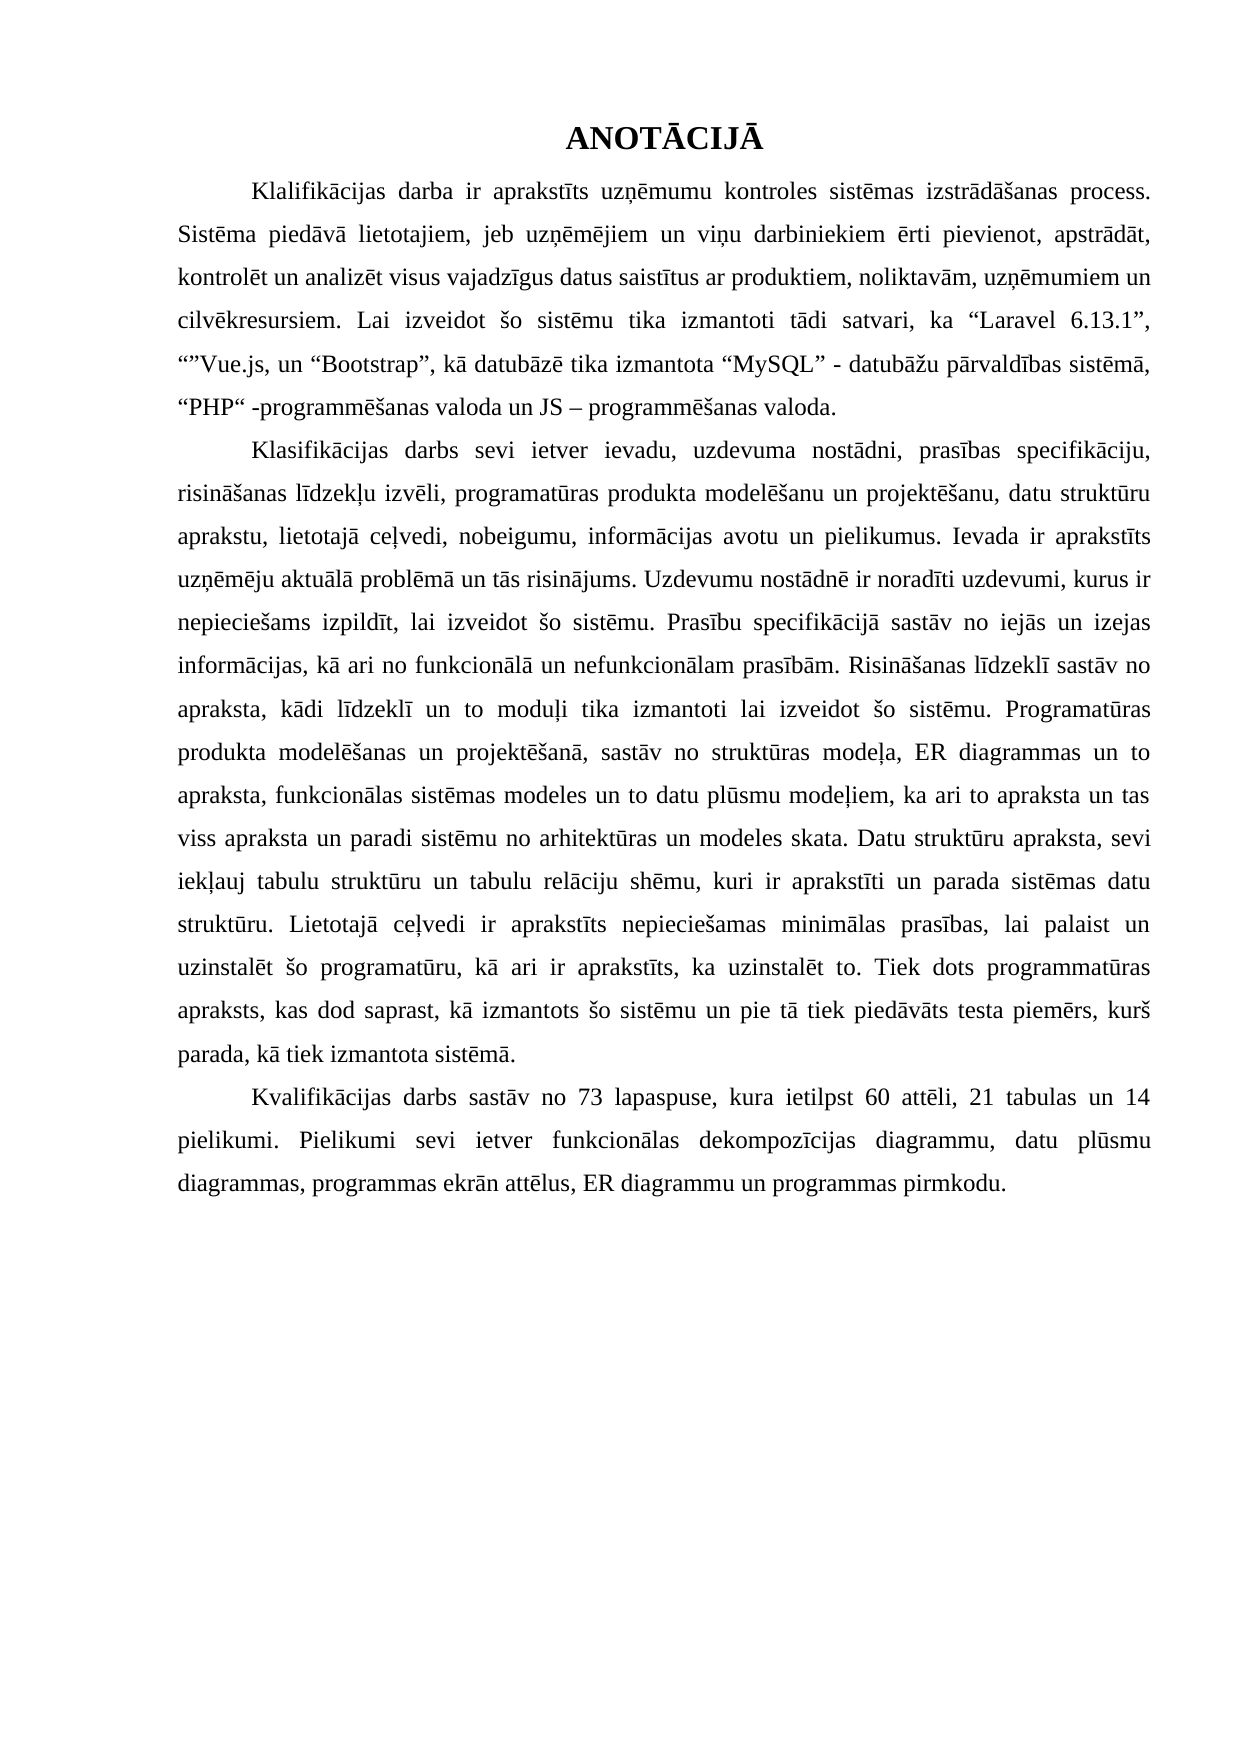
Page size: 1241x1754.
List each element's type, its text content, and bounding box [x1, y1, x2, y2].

text Klasifikācijas darbs sevi ietver ievadu, uzdevuma nostādni, prasības specifikāciju, risināšanas līdzekļu izvēli, programatūras produkta modelēšanu un projektēšanu, datu struktūru aprakstu, lietotajā ceļvedi, nobeigumu, informācijas avotu un pielikumus. Ievada ir aprakstīts uzņēmēju aktuālā problēmā un tās risinājums. Uzdevumu nostādnē ir noradīti uzdevumi, kurus ir nepieciešams izpildīt, lai izveidot šo sistēmu. Prasību specifikācijā sastāv no iejās un izejas informācijas, kā ari no funkcionālā un nefunkcionālam prasībām. Risināšanas līdzeklī sastāv no apraksta, kādi līdzeklī un to moduļi tika izmantoti lai izveidot šo sistēmu. Programatūras produkta modelēšanas un projektēšanā, sastāv no struktūras modeļa, ER diagrammas un to apraksta, funkcionālas sistēmas modeles un to datu plūsmu modeļiem, ka ari to apraksta un tas viss apraksta un paradi sistēmu no arhitektūras un modeles skata. Datu struktūru apraksta, sevi iekļauj tabulu struktūru un tabulu relāciju shēmu, kuri ir aprakstīti un parada sistēmas datu struktūru. Lietotajā ceļvedi ir aprakstīts nepieciešamas minimālas prasības, lai palaist un uzinstalēt šo programatūru, kā ari ir aprakstīts, ka uzinstalēt to. Tiek dots programmatūras apraksts, kas dod saprast, kā izmantots šo sistēmu un pie tā tiek piedāvāts testa piemērs, kurš parada, kā tiek izmantota sistēmā. [177, 435, 1152, 1067]
text Kvalifikācijas darbs sastāv no 73 lapaspuse, kura ietilpst 60 attēli, 21 tabulas un 14 pielikumi. Pielikumi sevi ietver funkcionālas dekompozīcijas diagrammu, datu plūsmu diagrammas, programmas ekrān attēlus, ER diagrammu un programmas pirmkodu. [177, 1082, 1152, 1197]
text Klalifikācijas darba ir aprakstīts uzņēmumu kontroles sistēmas izstrādāšanas process. Sistēma piedāvā lietotajiem, jeb uzņēmējiem un viņu darbiniekiem ērti pievienot, apstrādāt, kontrolēt un analizēt visus vajadzīgus datus saistītus ar produktiem, noliktavām, uzņēmumiem un cilvēkresursiem. Lai izveidot šo sistēmu tika izmantoti tādi satvari, ka “Laravel 6.13.1”, “”Vue.js, un “Bootstrap”, kā datubāzē tika izmantota “MySQL” - datubāžu pārvaldības sistēmā, “PHP“ -programmēšanas valoda un JS – programmēšanas valoda. [177, 176, 1152, 421]
text ANOTĀCIJĀ [177, 118, 1152, 156]
